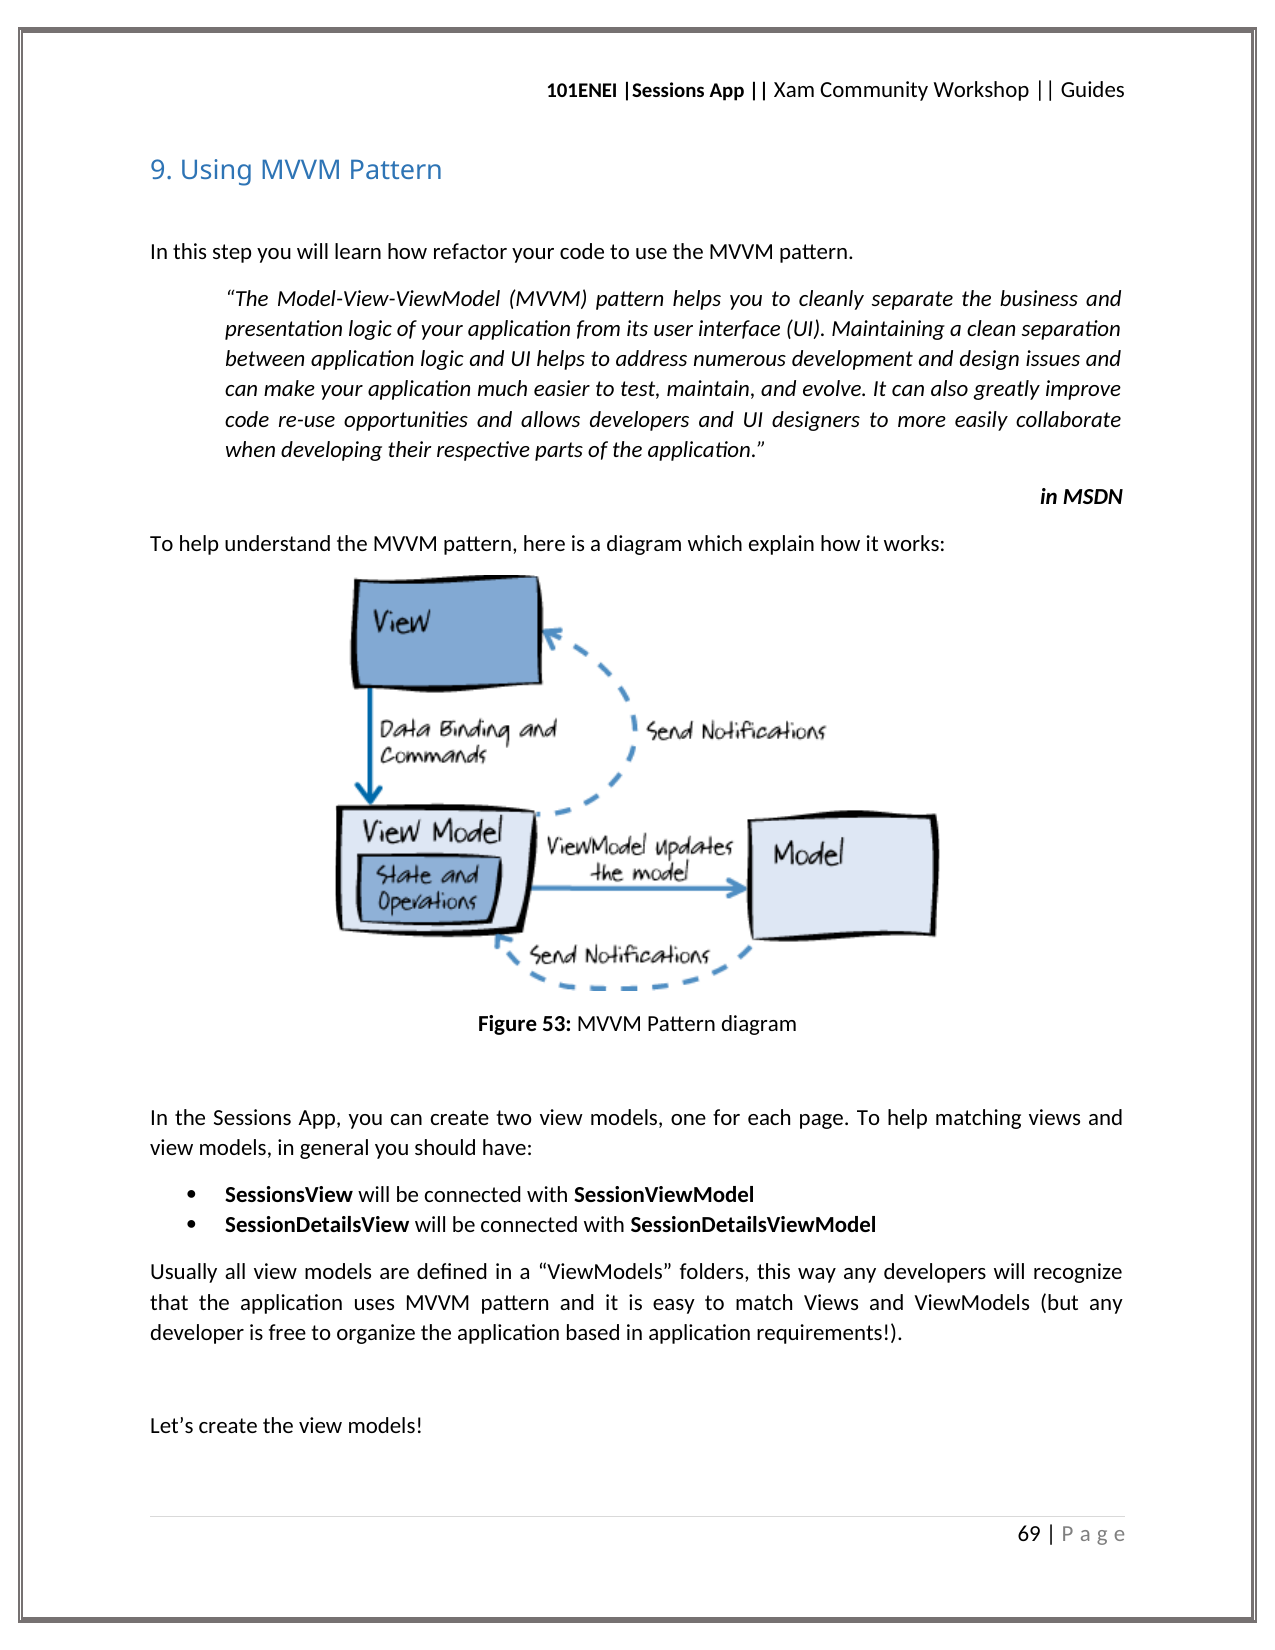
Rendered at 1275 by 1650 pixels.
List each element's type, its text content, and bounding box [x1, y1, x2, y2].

text In this step you will learn how refactor your code to use the MVVM pattern. [150, 237, 1125, 265]
text “The Model-View-ViewModel (MVVM) pattern helps you to cleanly separate the business and presentation logic of your application from its user interface (UI). Maintaining a clean separation between application logic and UI helps to address numerous development and design issues and can make your application much easier to test, maintain, and evolve. It can also greatly improve code re-use opportunities and allows developers and UI designers to more easily collaborate when developing their respective parts of the application.” [225, 284, 1125, 463]
text In the Sessions App, you can create two view models, one for each page. To help matching views and view models, in general you should have: [150, 1103, 1125, 1161]
text Figure 53: MVVM Pattern diagram [150, 1009, 1125, 1037]
list SessionDetailsView will be connected with SessionDetailsViewModel [187, 1211, 1125, 1238]
subtitle 9. Using MVVM Pattern [150, 150, 1125, 187]
list SessionsView will be connected with SessionViewModel [187, 1180, 1125, 1208]
text in MSDN [225, 482, 1125, 510]
text To help understand the MVVM pattern, here is a diagram which explain how it works: [150, 529, 1125, 557]
text Let’s create the view models! [150, 1412, 1125, 1439]
text Usually all view models are defined in a “ViewModels” folders, this way any developers will recognize that the application uses MVVM pattern and it is easy to match Views and ViewModels (but any developer is free to organize the application based in application requirements!). [150, 1257, 1125, 1346]
picture [335, 575, 940, 991]
